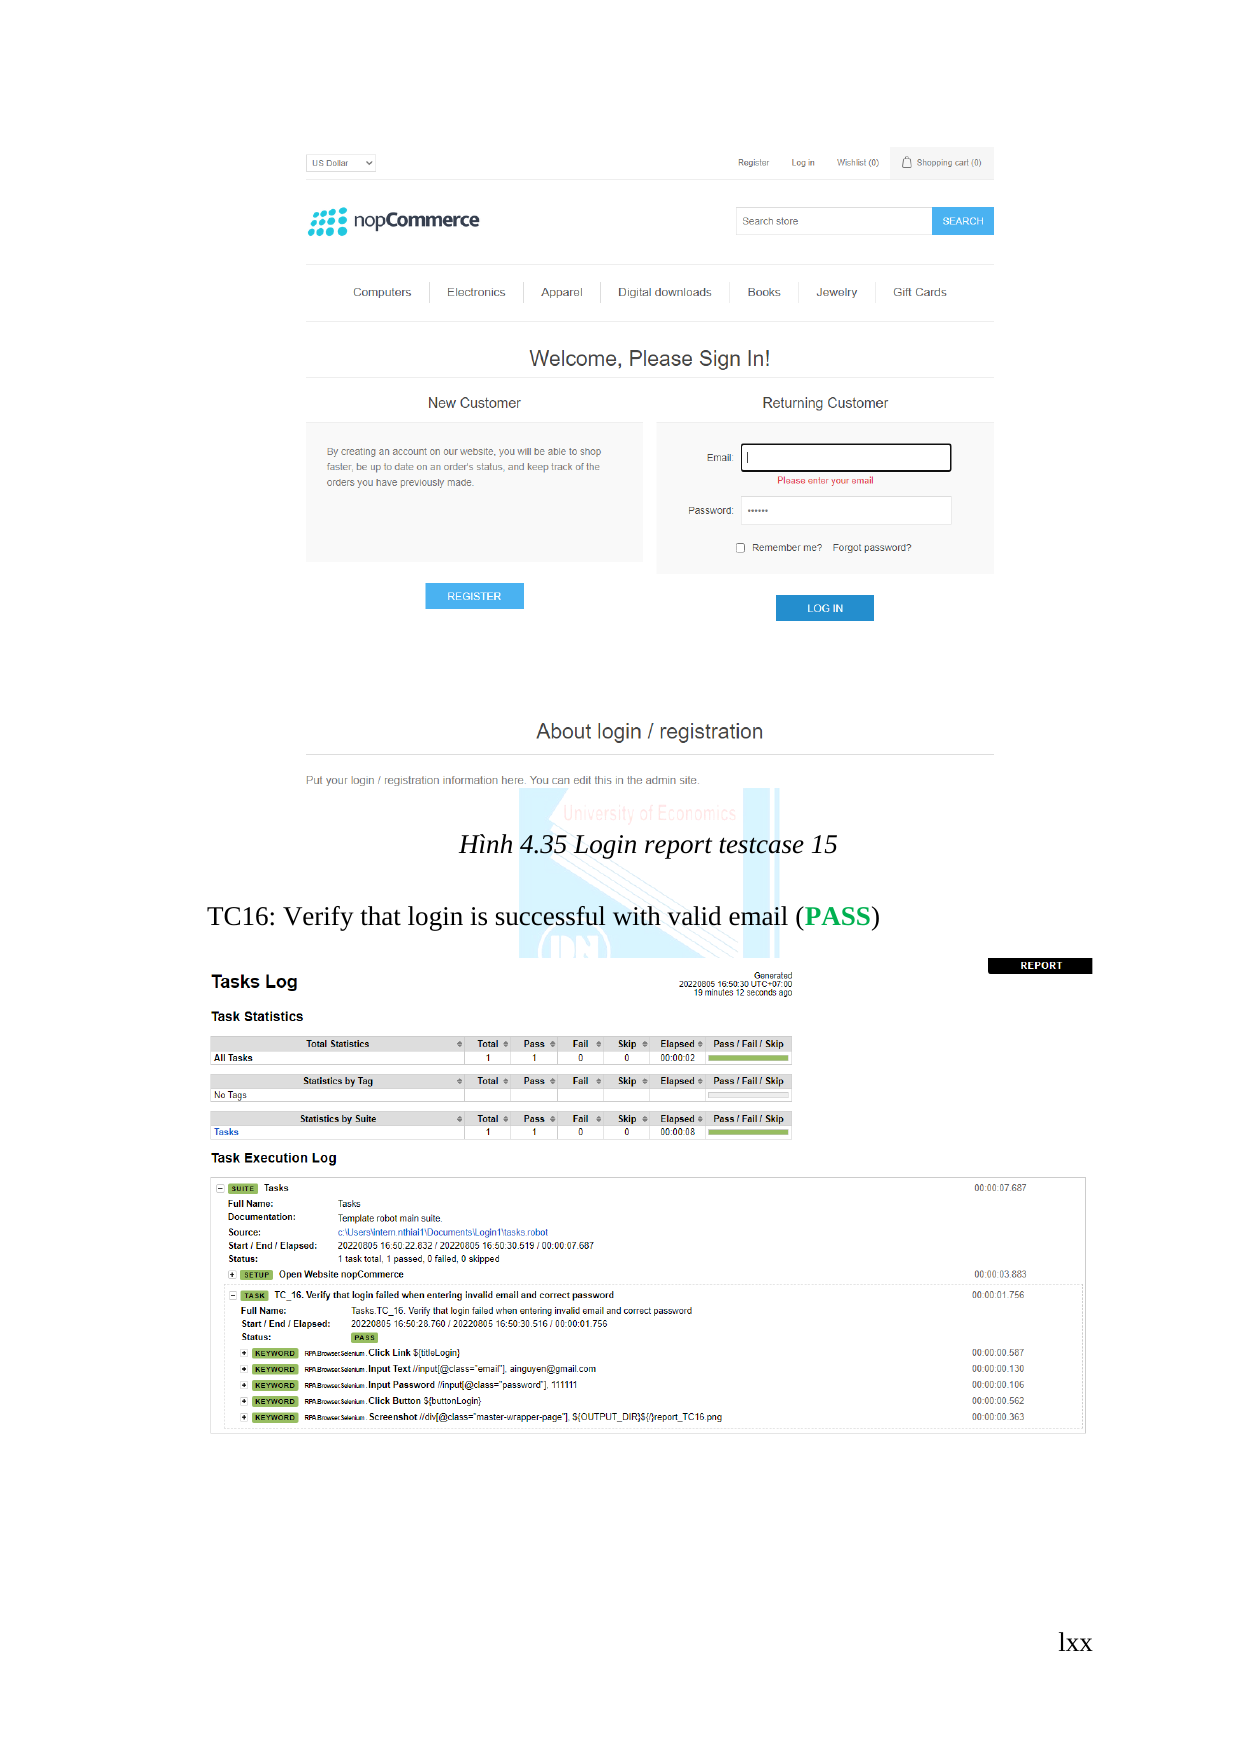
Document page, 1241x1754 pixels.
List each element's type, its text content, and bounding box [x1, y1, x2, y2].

picture [206, 147, 1093, 788]
picture [206, 958, 1093, 1454]
text TC16: Verify that login is successful with valid email (PASS) [207, 900, 1092, 931]
